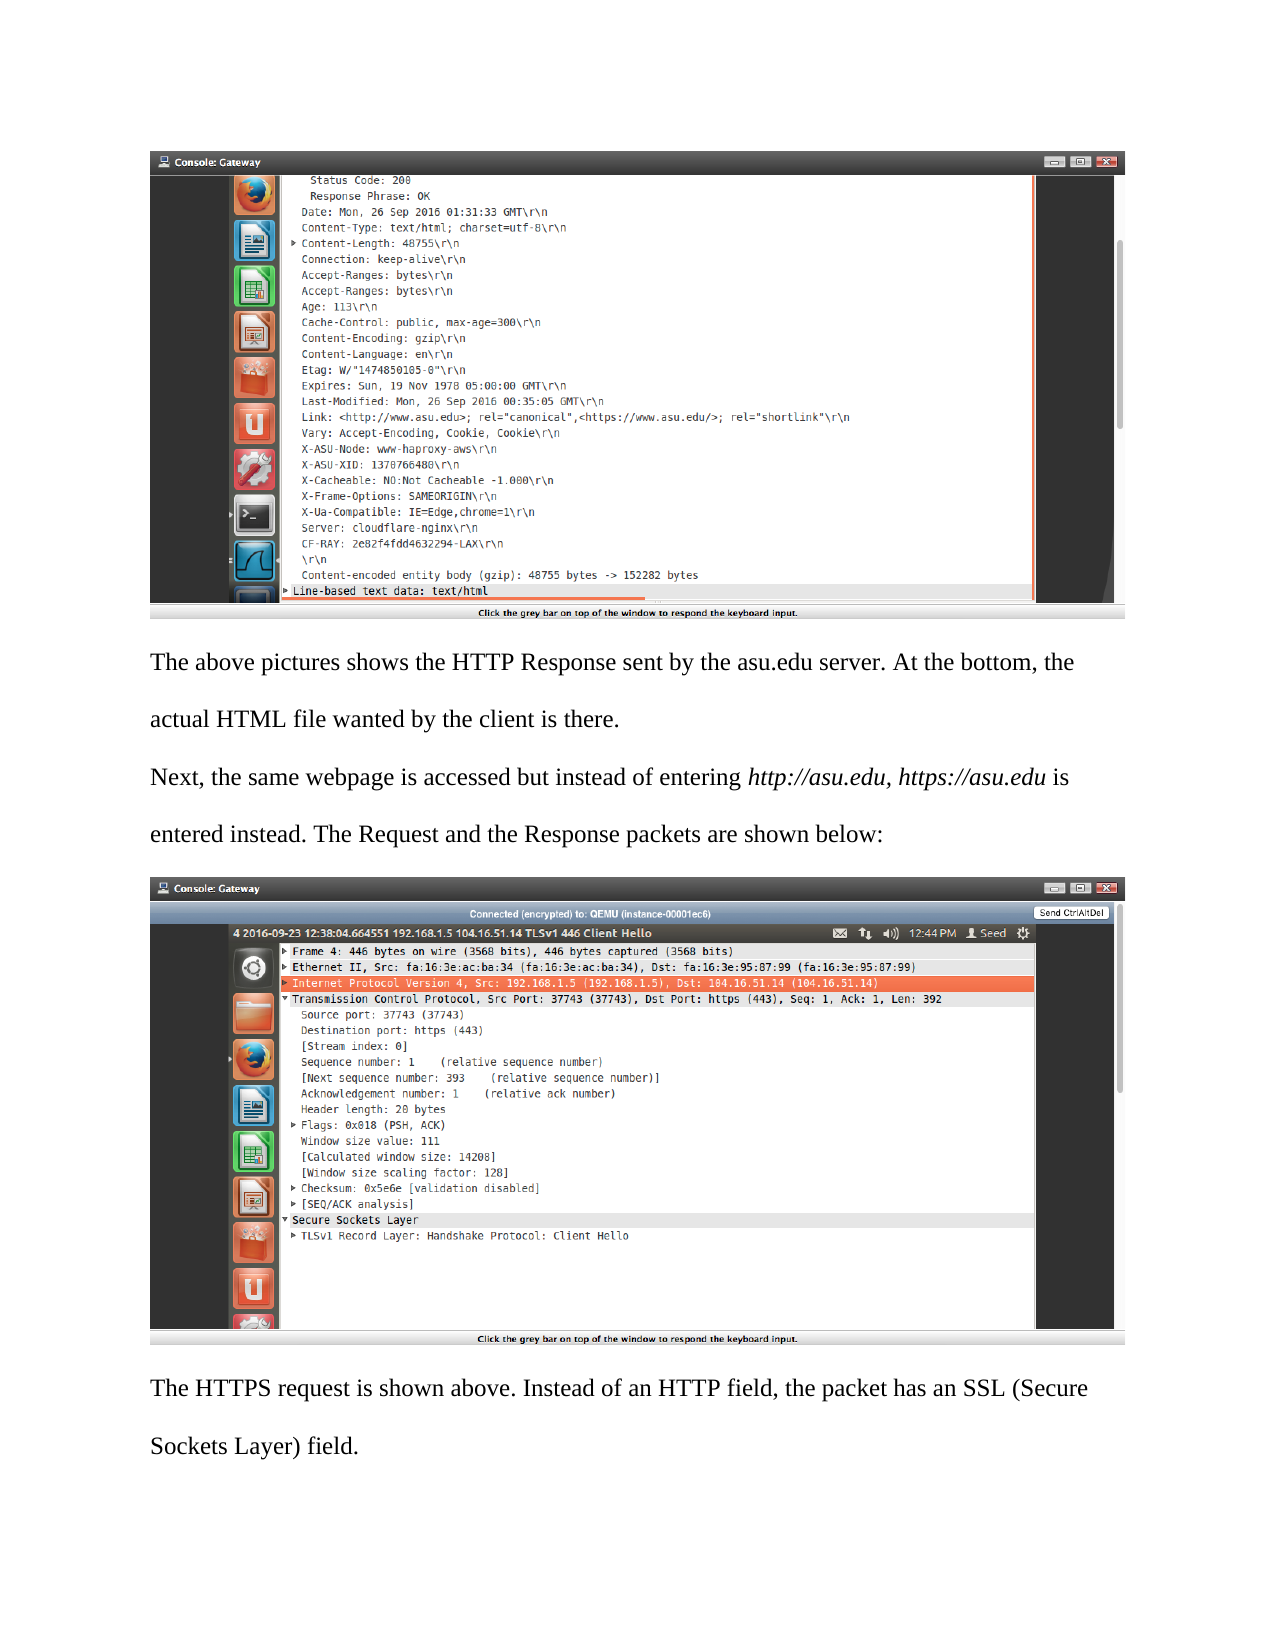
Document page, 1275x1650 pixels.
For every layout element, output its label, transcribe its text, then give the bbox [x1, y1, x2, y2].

picture [150, 150, 1125, 619]
text The HTTPS request is shown above. Instead of an HTTP field, the packet has an SSL (Secure Sockets Layer) field. [150, 1373, 1125, 1460]
text The above pictures shows the HTTP Response sent by the asu.edu server. At the bottom, the actual HTML file wanted by the client is there. [150, 647, 1125, 733]
picture [150, 877, 1125, 1345]
text Next, the same webpage is accessed but instead of entering http://asu.edu, https://asu.edu is entered instead. The Request and the Response packets are shown below: [150, 762, 1125, 848]
